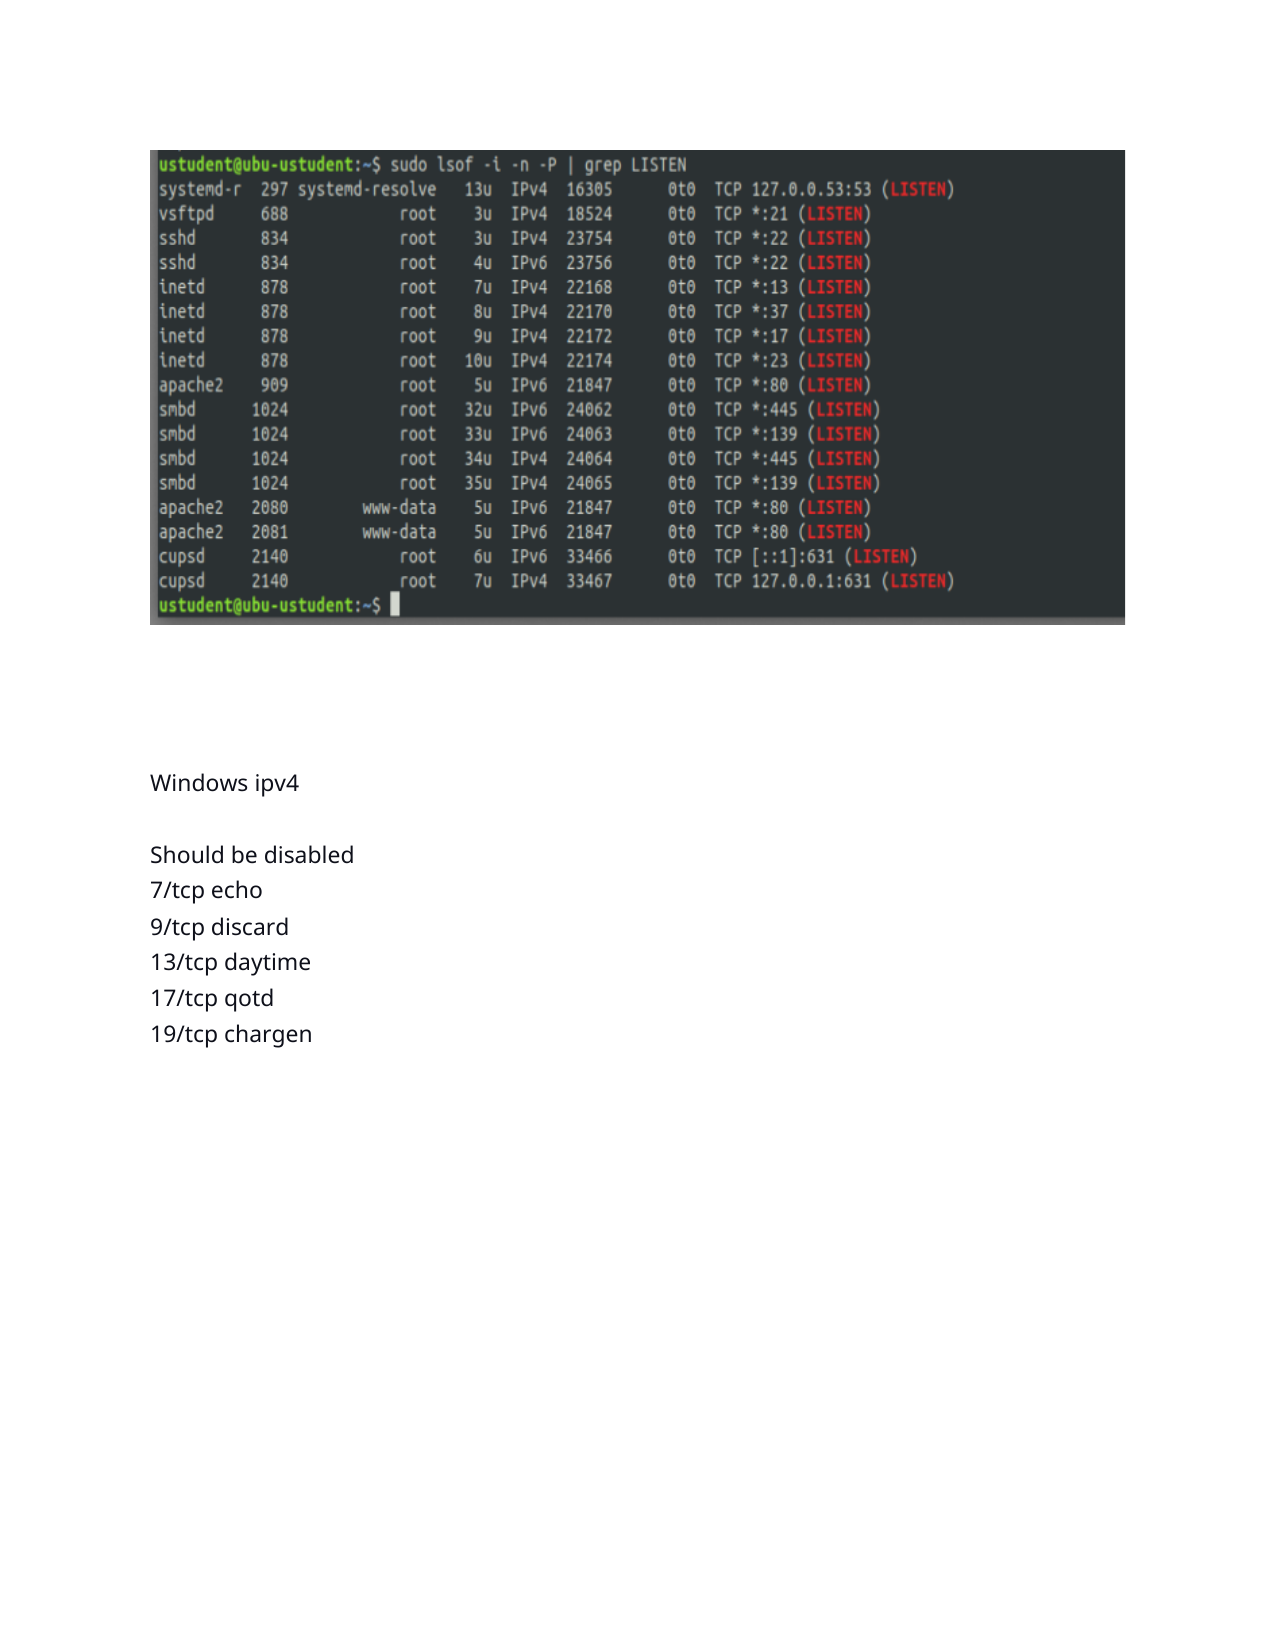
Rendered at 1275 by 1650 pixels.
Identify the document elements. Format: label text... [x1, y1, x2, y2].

text 17/tcp qotd [150, 982, 1125, 1013]
text Should be disabled [150, 838, 1125, 870]
text 19/tcp chargen [150, 1018, 1125, 1049]
text 9/tcp discard [150, 910, 1125, 942]
picture [150, 150, 1125, 625]
text 7/tcp echo [150, 874, 1125, 906]
text 13/tcp daytime [150, 946, 1125, 978]
text Windows ipv4 [150, 767, 1125, 798]
